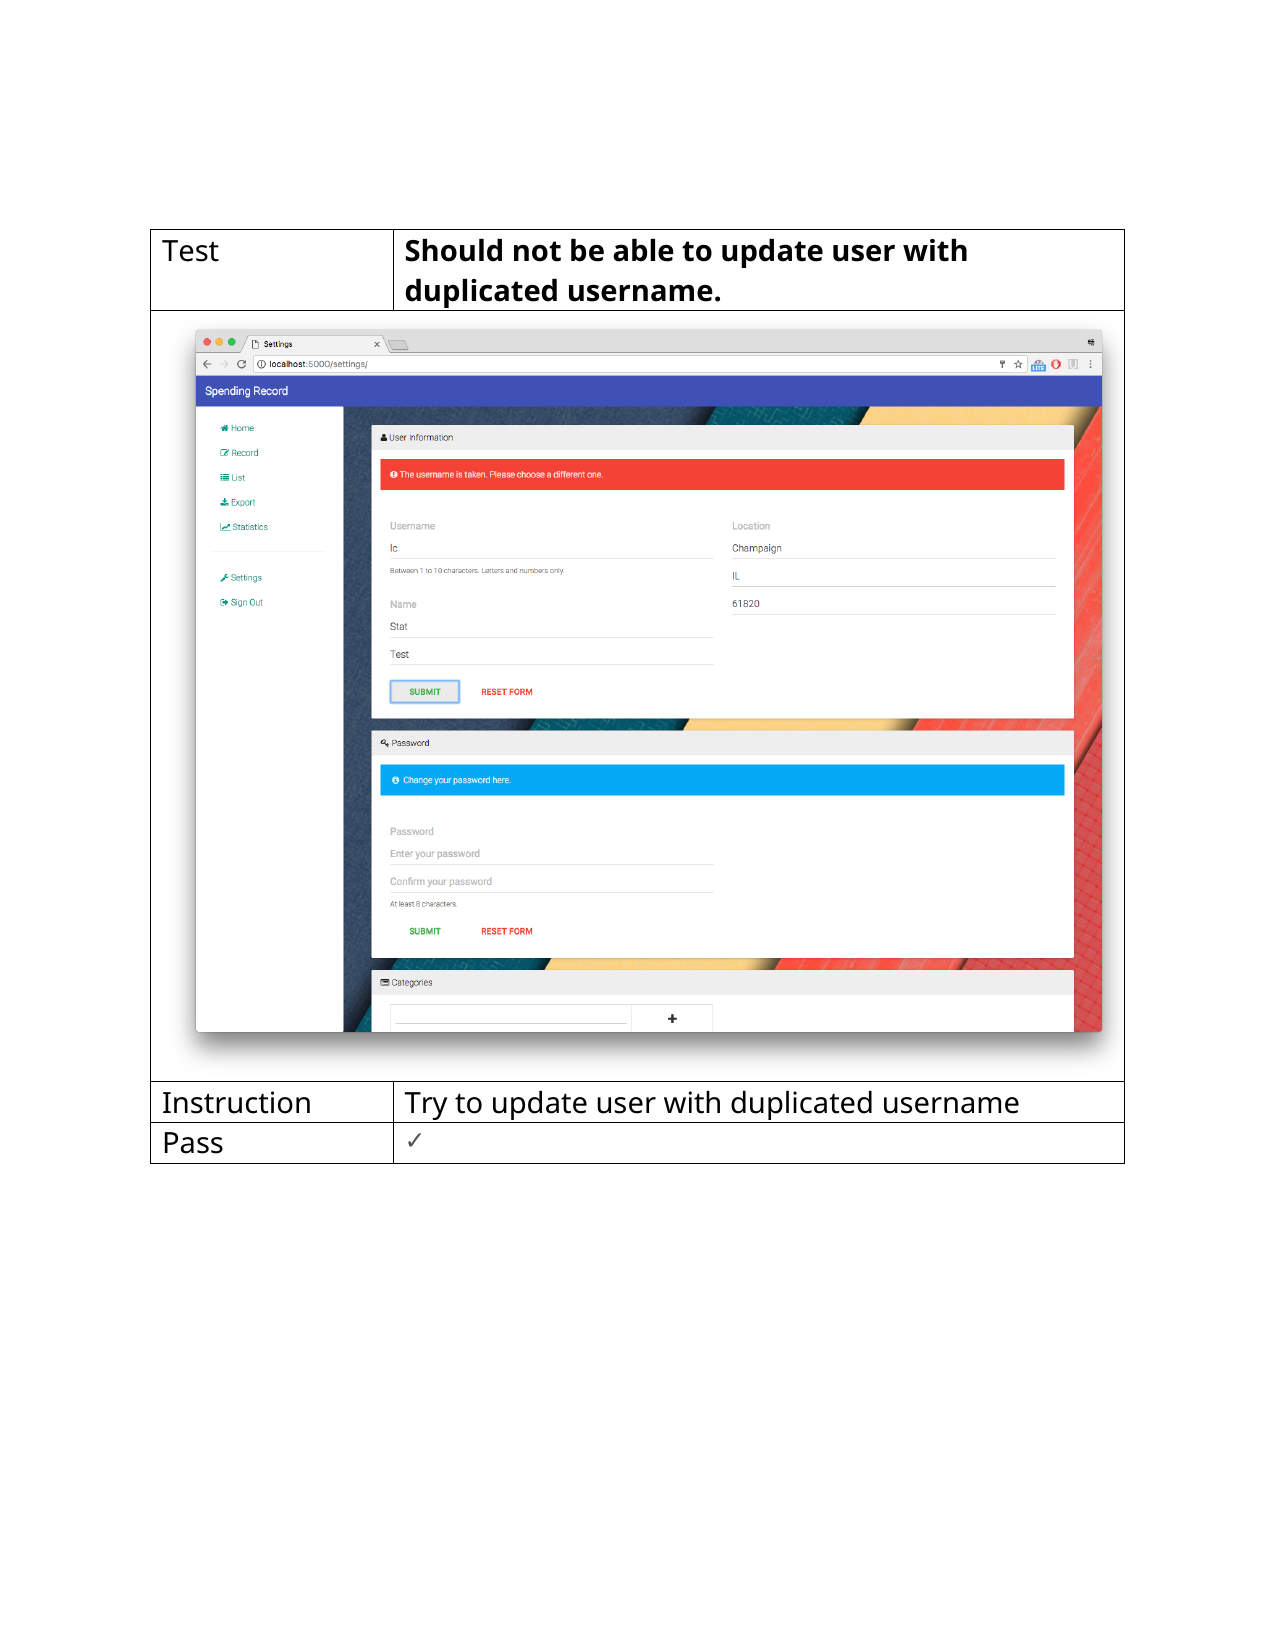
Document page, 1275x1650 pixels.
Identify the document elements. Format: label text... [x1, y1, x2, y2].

table_cell Instruction [151, 1082, 393, 1122]
table_cell [151, 311, 161, 1081]
picture [161, 310, 1125, 1081]
table_cell Pass [151, 1123, 393, 1162]
table_header Should not be able to update user with duplicated username. [394, 230, 1124, 310]
table_cell Try to update user with duplicated username [394, 1082, 1124, 1122]
table_header Test [151, 230, 393, 310]
table_cell ✓ [394, 1123, 1124, 1162]
